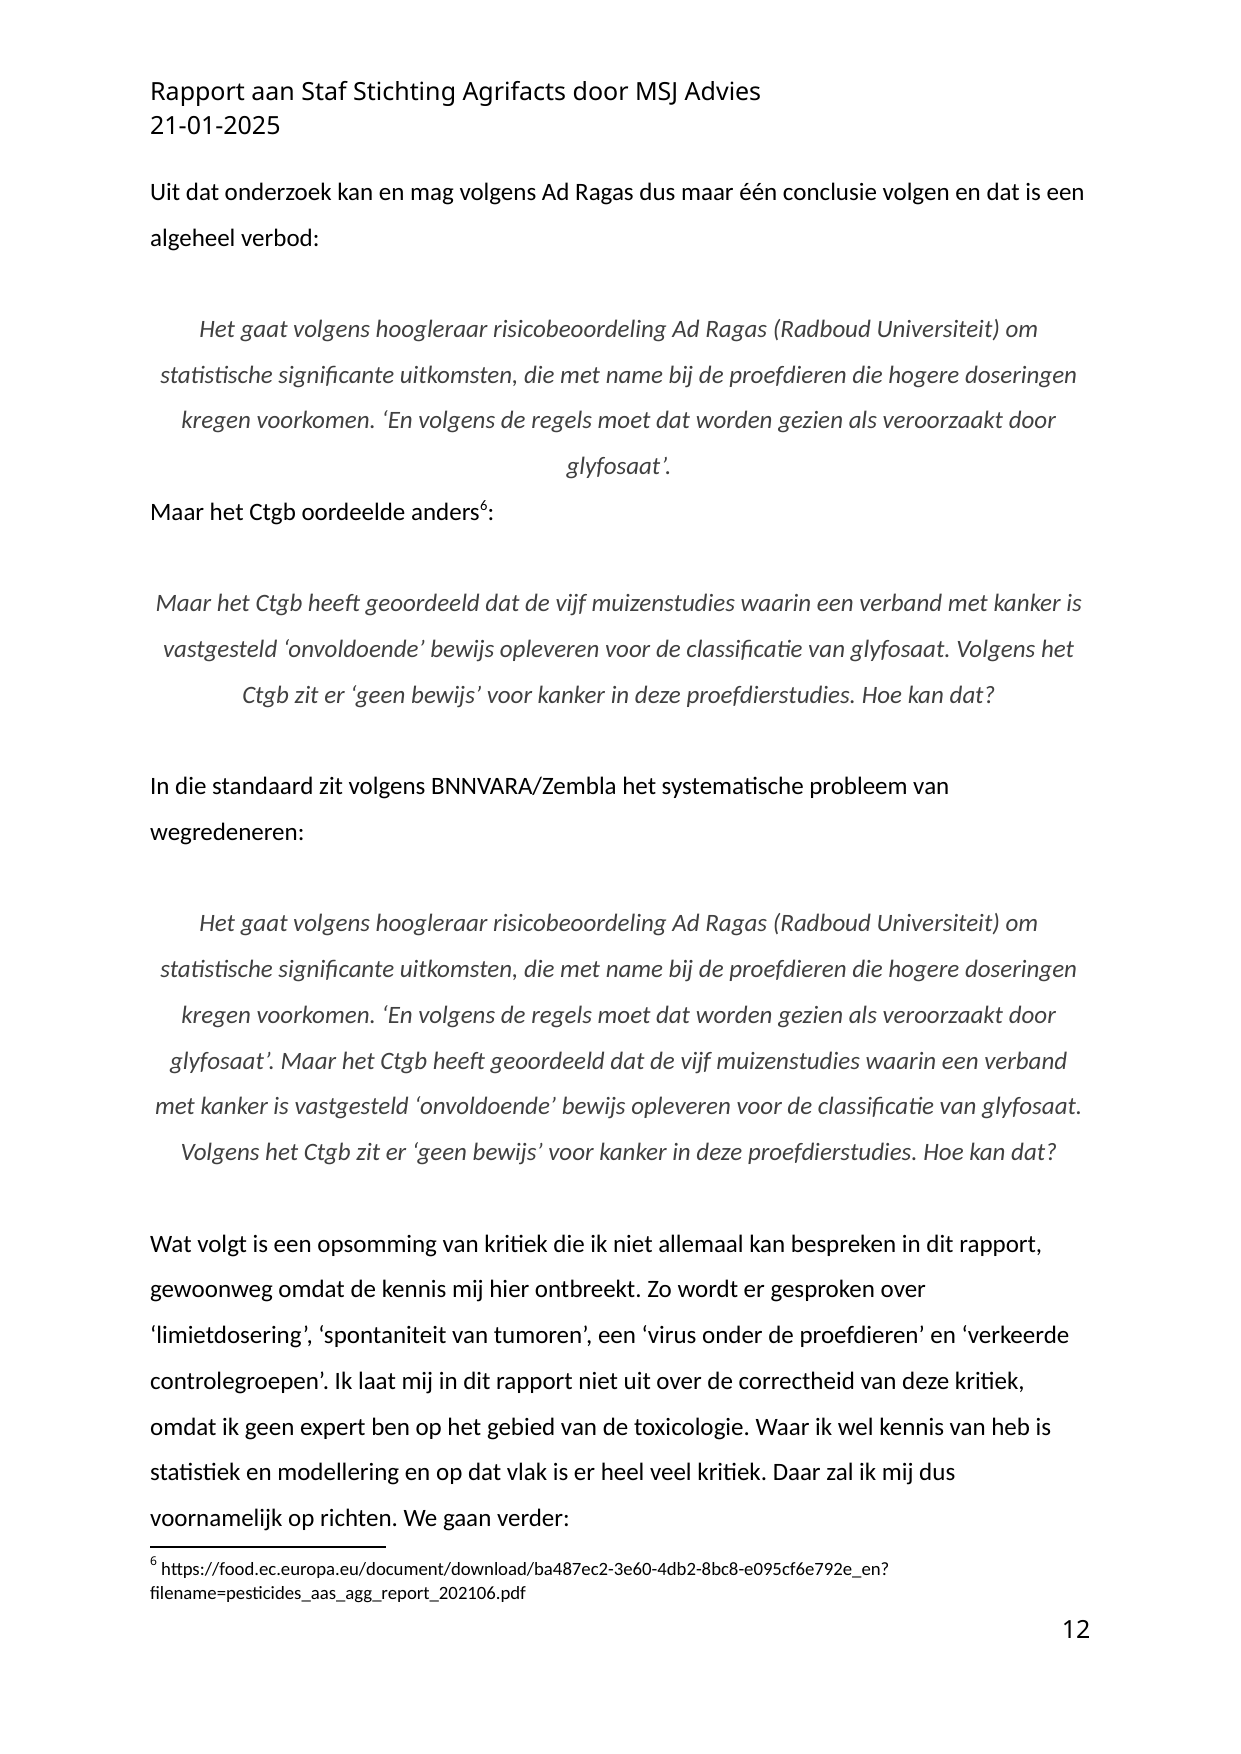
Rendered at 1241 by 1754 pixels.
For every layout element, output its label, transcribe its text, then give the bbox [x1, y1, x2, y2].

text Het gaat volgens hoogleraar risicobeoordeling Ad Ragas (Radboud Universiteit) om statistische significante uitkomsten, die met name bij de proefdieren die hogere doseringen kregen voorkomen. ‘En volgens de regels moet dat worden gezien als veroorzaakt door glyfosaat’. Maar het Ctgb heeft geoordeeld dat de vijf muizenstudies waarin een verband met kanker is vastgesteld ‘onvoldoende’ bewijs opleveren voor de classificatie van glyfosaat. Volgens het Ctgb zit er ‘geen bewijs’ voor kanker in deze proefdierstudies. Hoe kan dat? [150, 908, 1090, 1167]
text Wat volgt is een opsomming van kritiek die ik niet allemaal kan bespreken in dit rapport, gewoonweg omdat de kennis mij hier ontbreekt. Zo wordt er gesproken over ‘limietdosering’, ‘spontaniteit van tumoren’, een ‘virus onder de proefdieren’ en ‘verkeerde controlegroepen’. Ik laat mij in dit rapport niet uit over de correctheid van deze kritiek, omdat ik geen expert ben op het gebied van de toxicologie. Waar ik wel kennis van heb is statistiek en modellering en op dat vlak is er heel veel kritiek. Daar zal ik mij dus voornamelijk op richten. We gaan verder: [150, 1228, 1090, 1533]
text In die standaard zit volgens BNNVARA/Zembla het systematische probleem van wegredeneren: [150, 770, 1090, 847]
text Maar het Ctgb oordeelde anders: [150, 496, 1090, 527]
text Uit dat onderzoek kan en mag volgens Ad Ragas dus maar één conclusie volgen en dat is een algeheel verbod: [150, 176, 1090, 252]
text Het gaat volgens hoogleraar risicobeoordeling Ad Ragas (Radboud Universiteit) om statistische significante uitkomsten, die met name bij de proefdieren die hogere doseringen kregen voorkomen. ‘En volgens de regels moet dat worden gezien als veroorzaakt door glyfosaat’. [150, 313, 1090, 481]
text Maar het Ctgb heeft geoordeeld dat de vijf muizenstudies waarin een verband met kanker is vastgesteld ‘onvoldoende’ bewijs opleveren voor de classificatie van glyfosaat. Volgens het Ctgb zit er ‘geen bewijs’ voor kanker in deze proefdierstudies. Hoe kan dat? [150, 587, 1090, 709]
